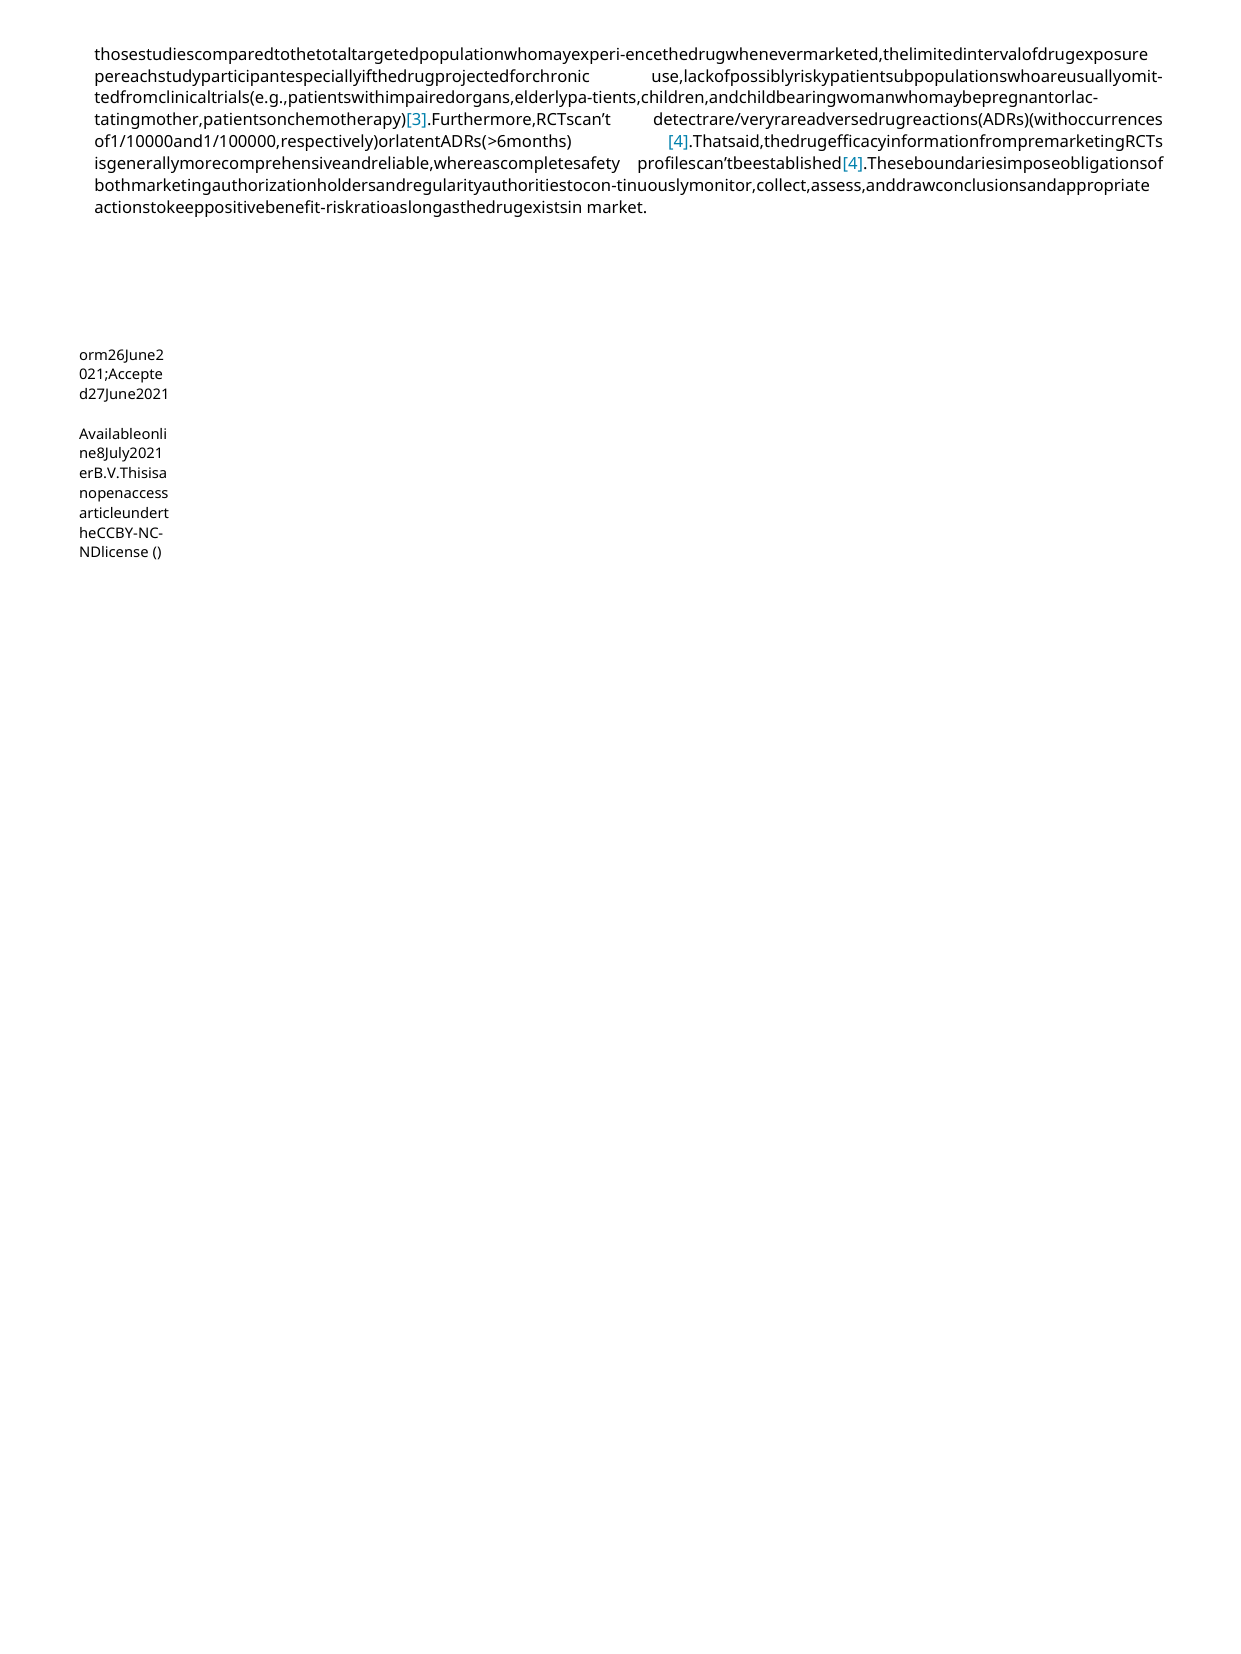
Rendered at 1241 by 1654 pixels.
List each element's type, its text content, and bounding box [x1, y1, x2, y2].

text orm26June2021;Accepted27June2021 Availableonline8July2021 erB.V.ThisisanopenaccessarticleundertheCCBY-NC-NDlicense () [79, 324, 170, 562]
text thosestudiescomparedtothetotaltargetedpopulationwhomayexperi-encethedrugwhenevermarketed,thelimitedintervalofdrugexposure pereachstudyparticipantespeciallyifthedrugprojectedforchronic use,lackofpossiblyriskypatientsubpopulationswhoareusuallyomit-tedfromclinicaltrials(e.g.,patientswithimpairedorgans,elderlypa-tients,children,andchildbearingwomanwhomaybepregnantorlac-tatingmother,patientsonchemotherapy)[3].Furthermore,RCTscan’t detectrare/veryrareadversedrugreactions(ADRs)(withoccurrences of1/10000and1/100000,respectively)orlatentADRs(>6months) [4].Thatsaid,thedrugefficacyinformationfrompremarketingRCTs isgenerallymorecomprehensiveandreliable,whereascompletesafety profilescan’tbeestablished[4].Theseboundariesimposeobligationsof bothmarketingauthorizationholdersandregularityauthoritiestocon-tinuouslymonitor,collect,assess,anddrawconclusionsandappropriate actionstokeeppositivebenefit-riskratioaslongasthedrugexistsin market. [94, 43, 1163, 218]
picture [669, 135, 673, 150]
picture [857, 157, 861, 172]
